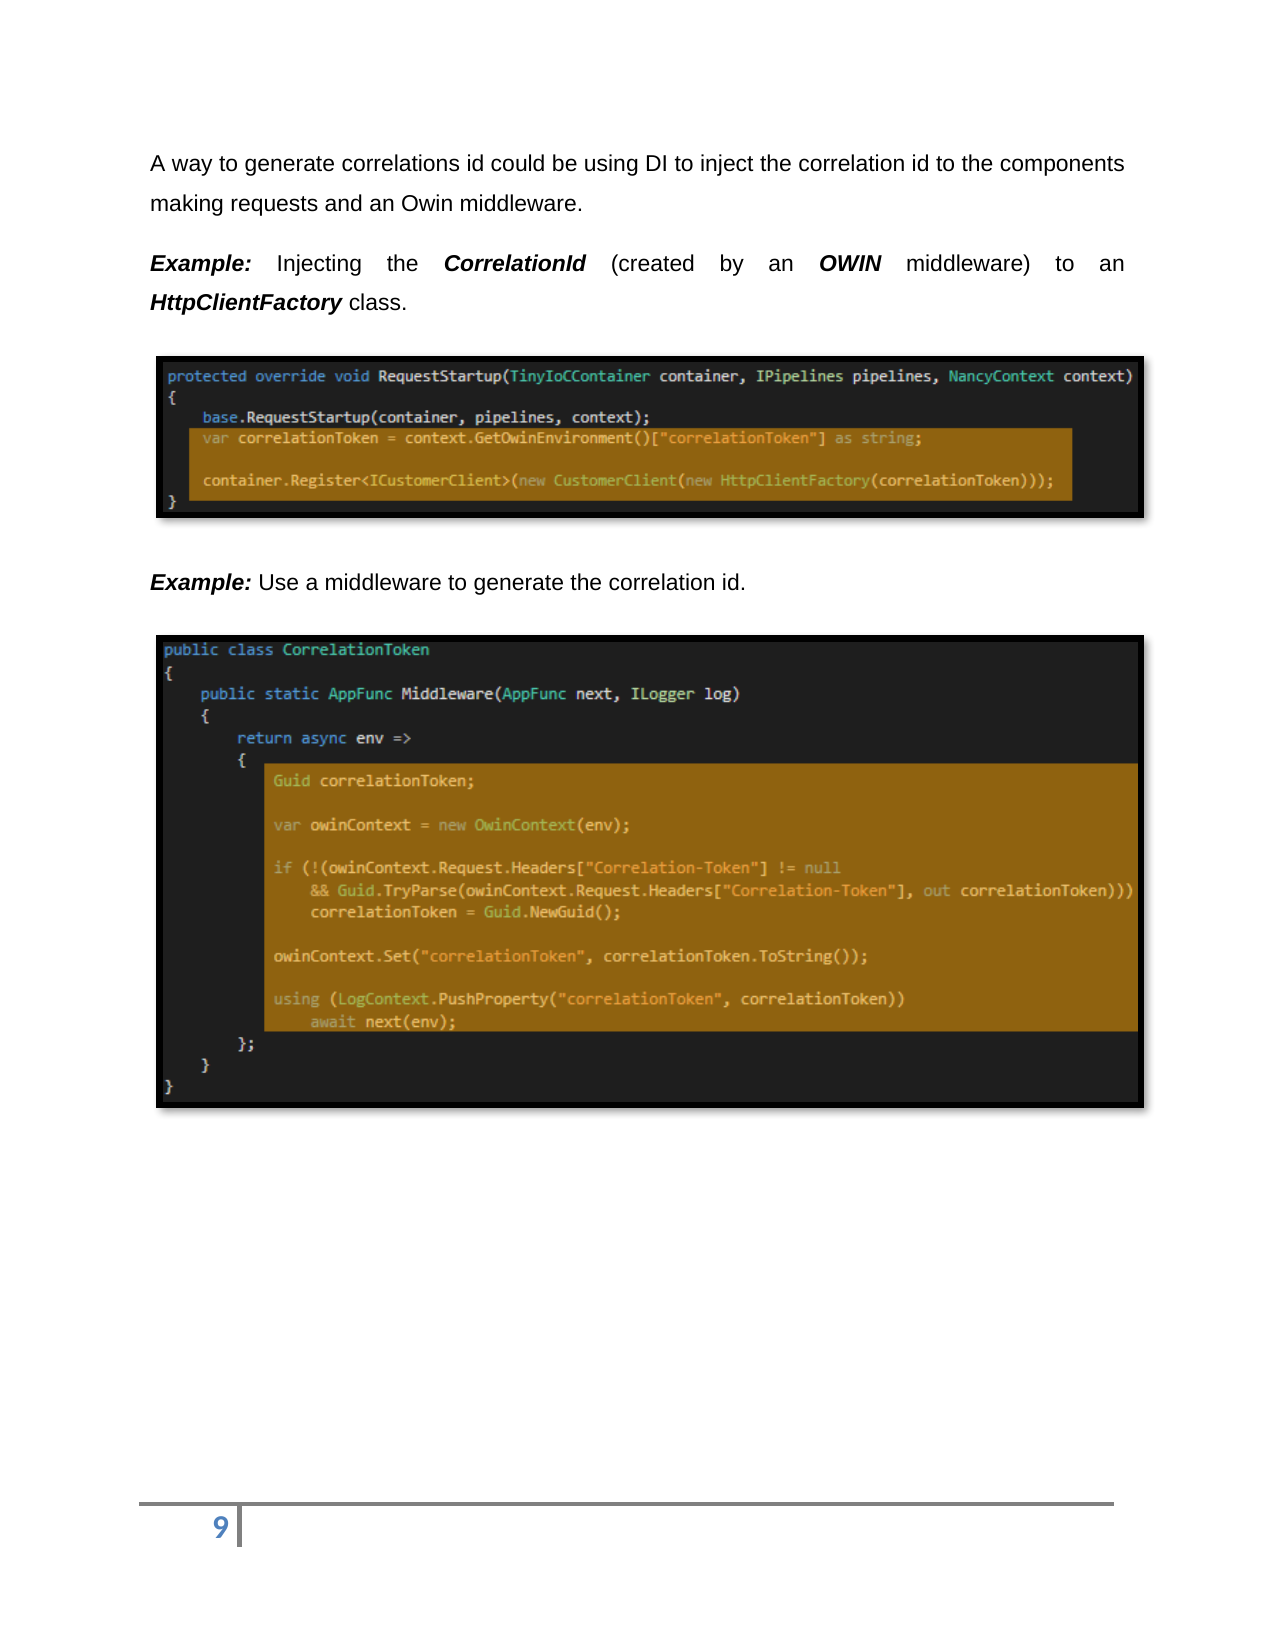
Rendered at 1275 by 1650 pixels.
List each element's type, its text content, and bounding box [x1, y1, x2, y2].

picture [163, 642, 1138, 1102]
picture [163, 362, 1138, 512]
text Example: Injecting the CorrelationId (created by an OWIN middleware) to an HttpClientFactory class. [150, 250, 1125, 316]
text Example: Use a middleware to generate the correlation id. [150, 569, 1125, 595]
text A way to generate correlations id could be using DI to inject the correlation id to the components making requests and an Owin middleware. [150, 150, 1125, 216]
